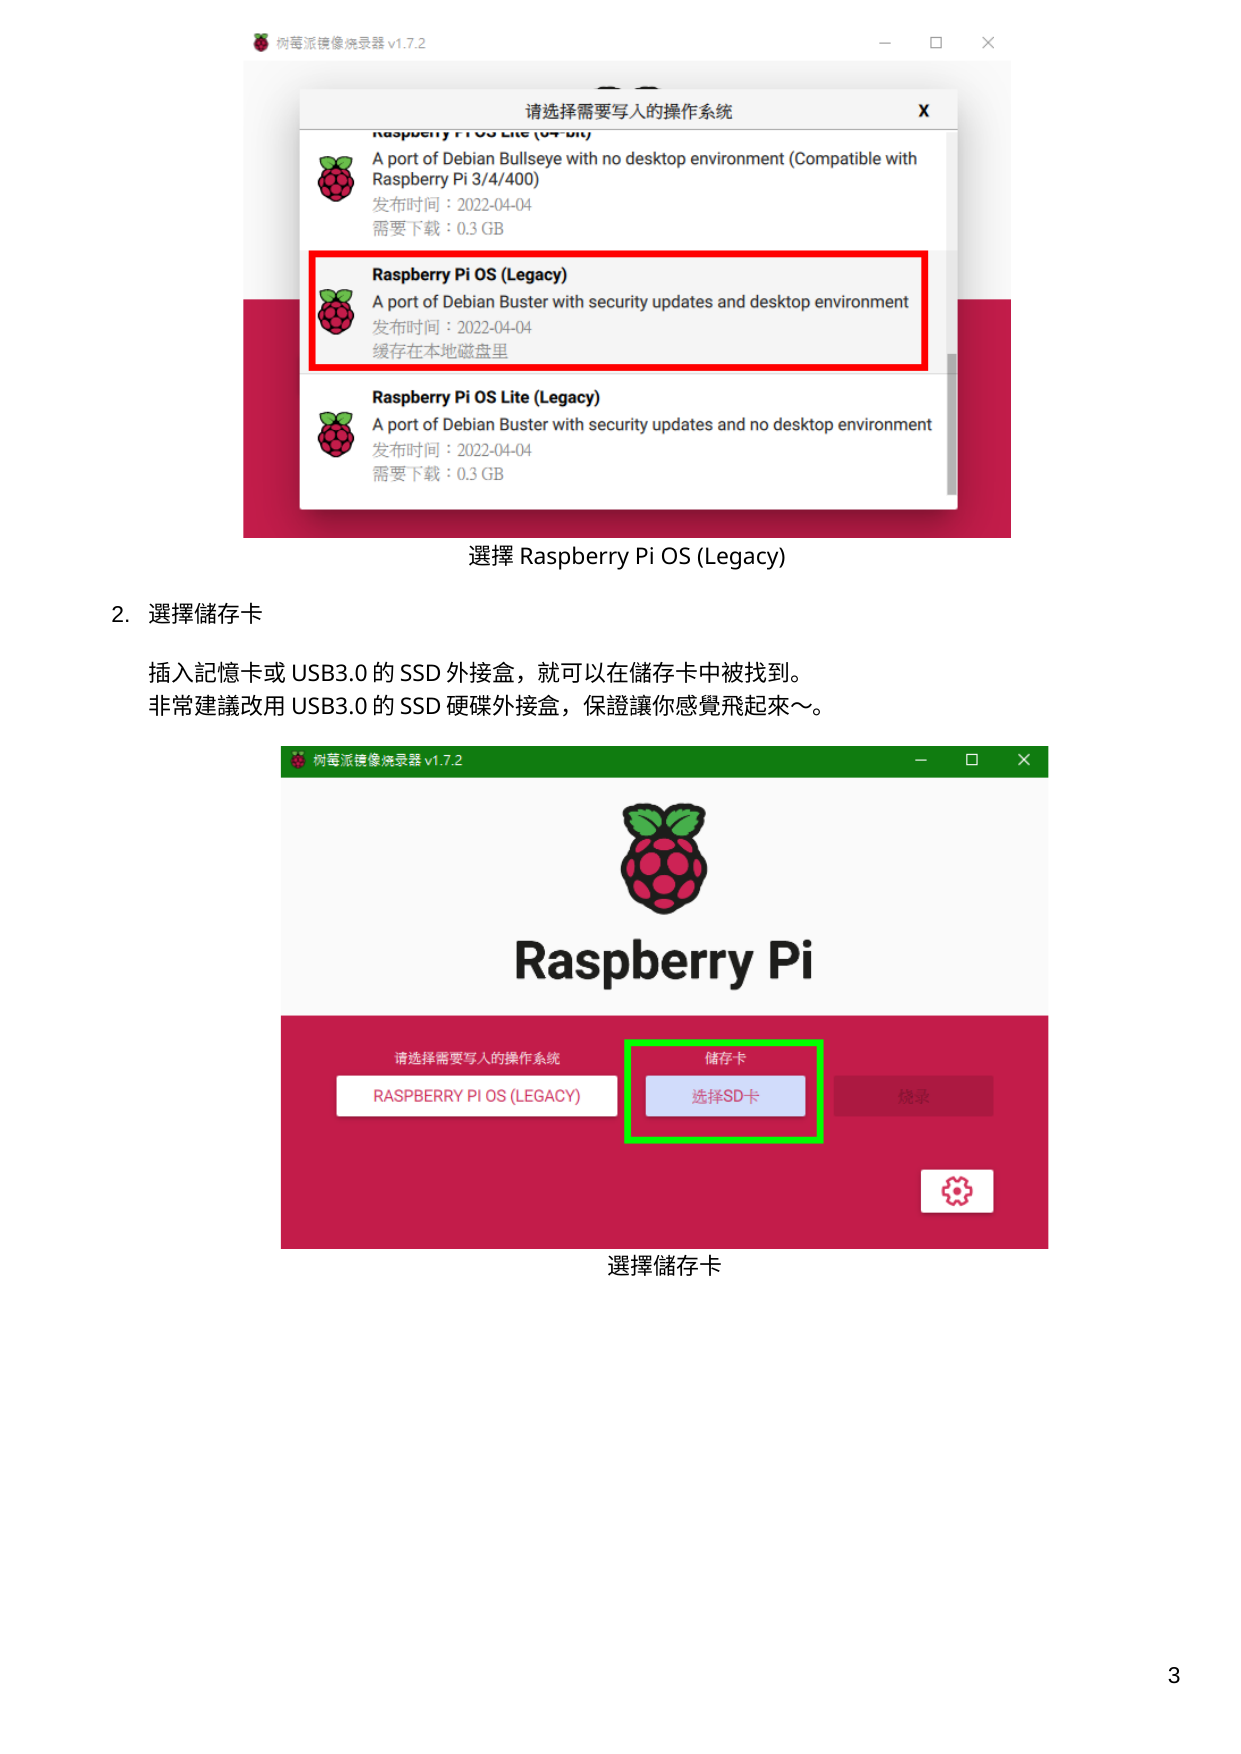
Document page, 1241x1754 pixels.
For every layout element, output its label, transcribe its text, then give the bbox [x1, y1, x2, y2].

picture [280, 746, 1049, 1249]
list 選擇儲存卡 [111, 596, 1180, 629]
text 插入記憶卡或USB3.0的SSD外接盒，就可以在儲存卡中被找到。 非常建議改用USB3.0的SSD硬碟外接盒，保證讓你感覺飛起來～。 [149, 654, 1180, 721]
picture [243, 29, 1011, 538]
